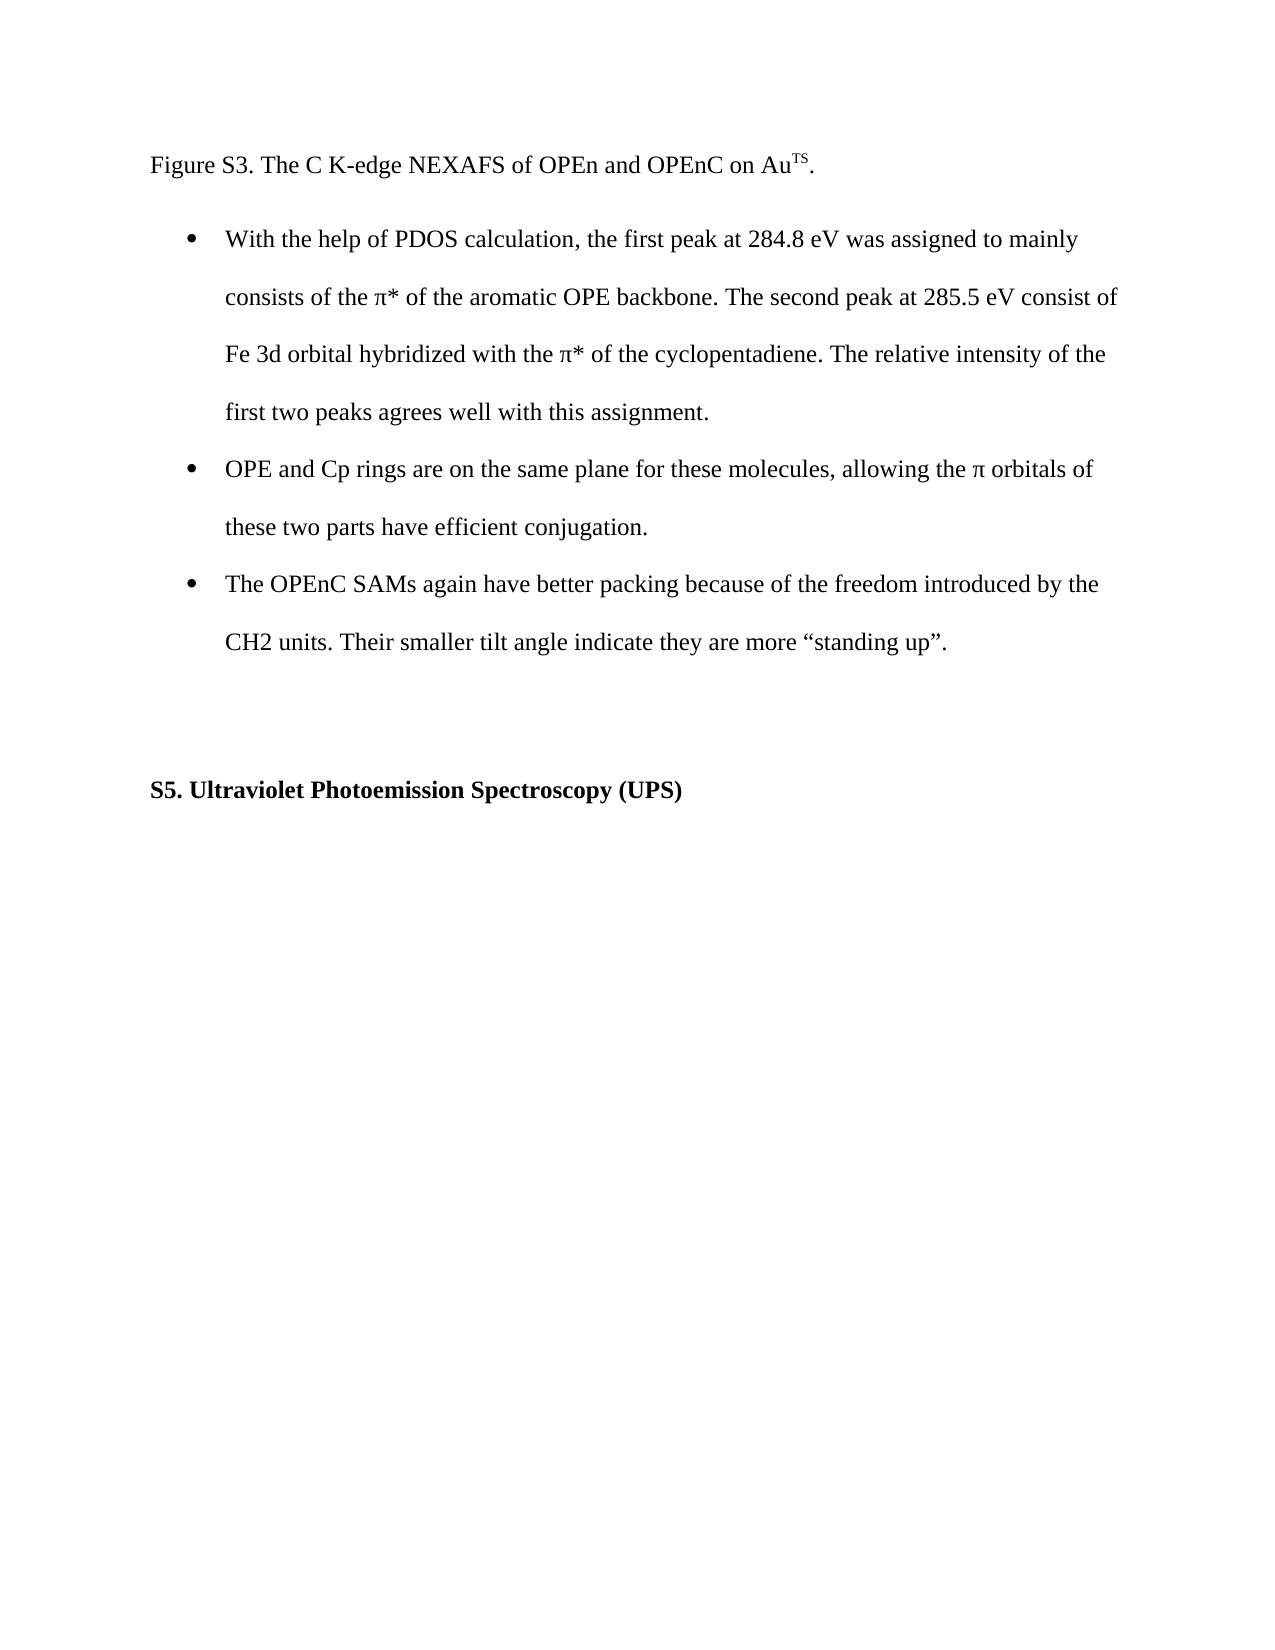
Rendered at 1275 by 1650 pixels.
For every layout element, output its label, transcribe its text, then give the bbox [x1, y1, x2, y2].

text S5. Ultraviolet Photoemission Spectroscopy (UPS) [150, 775, 1125, 804]
text Figure S3. The C K-edge NEXAFS of OPEn and OPEnC on AuTS. [150, 150, 1125, 179]
list OPE and Cp rings are on the same plane for these molecules, allowing the π orbitals of these two parts have efficient conjugation. [187, 454, 1125, 540]
list The OPEnC SAMs again have better packing because of the freedom introduced by the CH2 units. Their smaller tilt angle indicate they are more “standing up”. [187, 569, 1125, 655]
list With the help of PDOS calculation, the first peak at 284.8 eV was assigned to mainly consists of the π* of the aromatic OPE backbone. The second peak at 285.5 eV consist of Fe 3d orbital hybridized with the π* of the cyclopentadiene. The relative intensity of the first two peaks agrees well with this assignment. [187, 224, 1125, 425]
